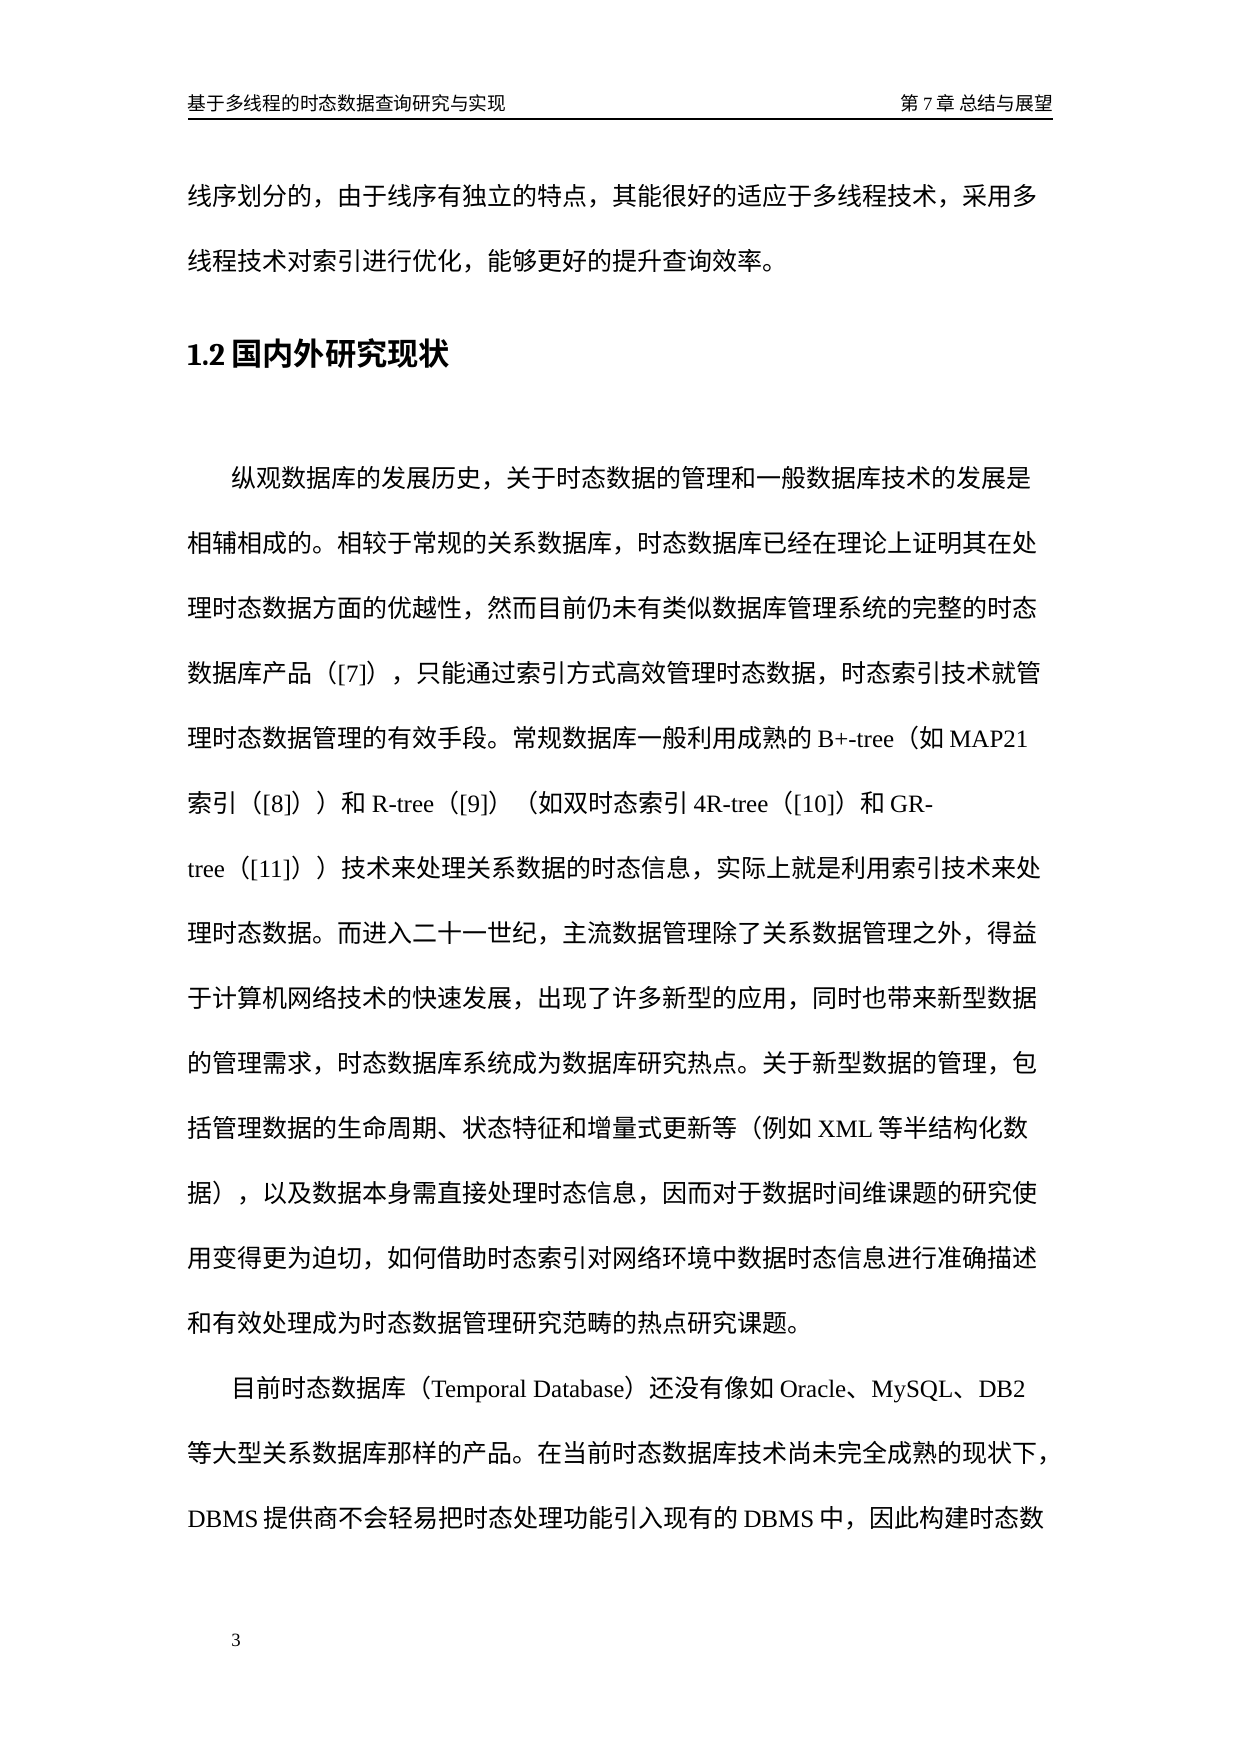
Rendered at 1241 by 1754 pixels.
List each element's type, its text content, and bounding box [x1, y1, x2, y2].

text 纵观数据库的发展历史，关于时态数据的管理和一般数据库技术的发展是相辅相成的。相较于常规的关系数据库，时态数据库已经在理论上证明其在处理时态数据方面的优越性，然而目前仍未有类似数据库管理系统的完整的时态数据库产品（[7]），只能通过索引方式高效管理时态数据，时态索引技术就管理时态数据管理的有效手段。常规数据库一般利用成熟的B+-tree（如MAP21索引（[8]））和R-tree（[9]）（如双时态索引4R-tree（[10]）和GR-tree（[11]））技术来处理关系数据的时态信息，实际上就是利用索引技术来处理时态数据。而进入二十一世纪，主流数据管理除了关系数据管理之外，得益于计算机网络技术的快速发展，出现了许多新型的应用，同时也带来新型数据的管理需求，时态数据库系统成为数据库研究热点。关于新型数据的管理，包括管理数据的生命周期、状态特征和增量式更新等（例如XML等半结构化数据），以及数据本身需直接处理时态信息，因而对于数据时间维课题的研究使用变得更为迫切，如何借助时态索引对网络环境中数据时态信息进行准确描述和有效处理成为时态数据管理研究范畴的热点研究课题。 [187, 444, 1053, 1354]
subtitle 国内外研究现状 [187, 319, 1053, 384]
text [187, 162, 1053, 292]
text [187, 1354, 1053, 1549]
